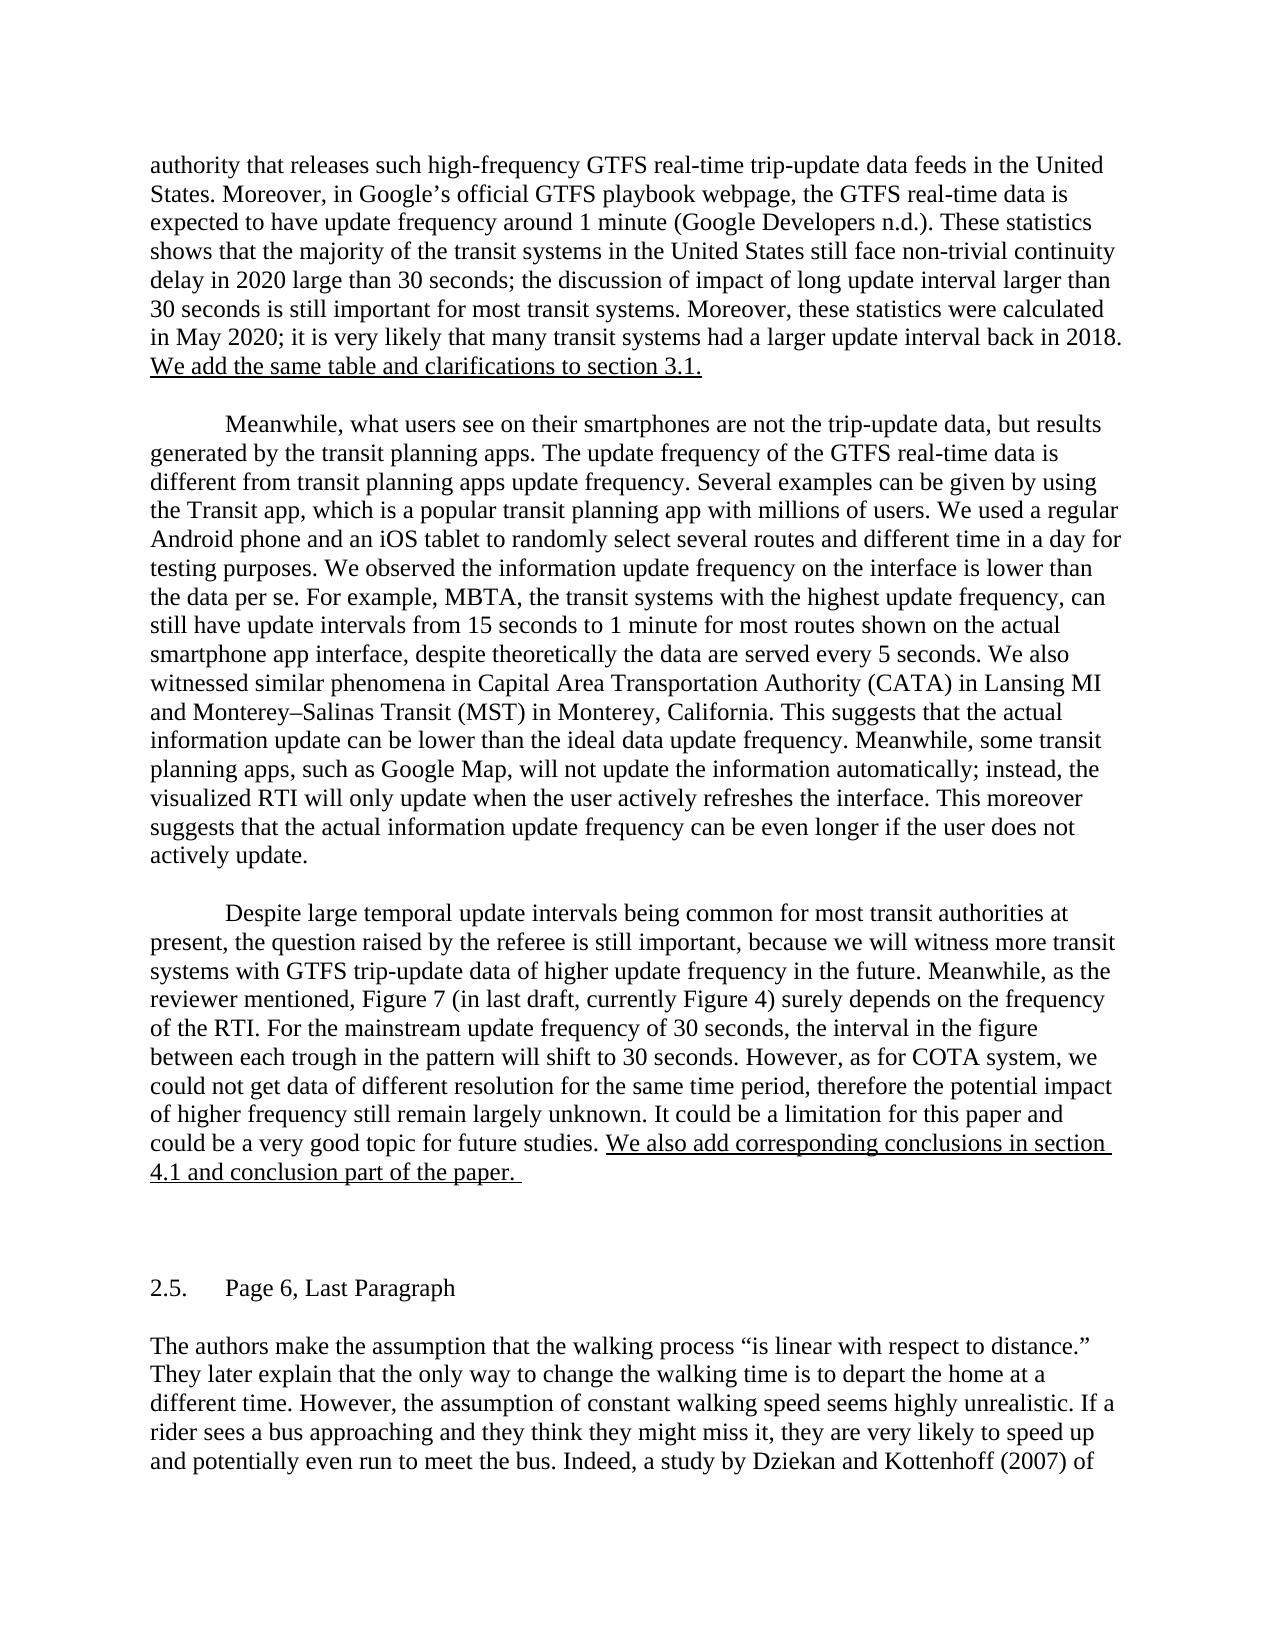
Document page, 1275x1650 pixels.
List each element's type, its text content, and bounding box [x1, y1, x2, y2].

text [150, 1331, 1125, 1474]
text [150, 150, 1125, 380]
list Page 6, Last Paragraph [150, 1273, 1125, 1302]
text Despite large temporal update intervals being common for most transit authorities at present, the question raised by the referee is still important, because we will witness more transit systems with GTFS trip-update data of higher update frequency in the future. Meanwhile, as the reviewer mentioned, Figure 7 (in last draft, currently Figure 4) surely depends on the frequency of the RTI. For the mainstream update frequency of 30 seconds, the interval in the figure between each trough in the pattern will shift to 30 seconds. However, as for COTA system, we could not get data of different resolution for the same time period, therefore the potential impact of higher frequency still remain largely unknown. It could be a limitation for this paper and could be a very good topic for future studies. We also add corresponding conclusions in section 4.1 and conclusion part of the paper. [150, 898, 1125, 1186]
text Meanwhile, what users see on their smartphones are not the trip-update data, but results generated by the transit planning apps. The update frequency of the GTFS real-time data is different from transit planning apps update frequency. Several examples can be given by using the Transit app, which is a popular transit planning app with millions of users. We used a regular Android phone and an iOS tablet to randomly select several routes and different time in a day for testing purposes. We observed the information update frequency on the interface is lower than the data per se. For example, MBTA, the transit systems with the highest update frequency, can still have update intervals from 15 seconds to 1 minute for most routes shown on the actual smartphone app interface, despite theoretically the data are served every 5 seconds. We also witnessed similar phenomena in Capital Area Transportation Authority (CATA) in Lansing MI and Monterey–Salinas Transit (MST) in Monterey, California. This suggests that the actual information update can be lower than the ideal data update frequency. Meanwhile, some transit planning apps, such as Google Map, will not update the information automatically; instead, the visualized RTI will only update when the user actively refreshes the interface. This moreover suggests that the actual information update frequency can be even longer if the user does not actively update. [150, 409, 1125, 869]
